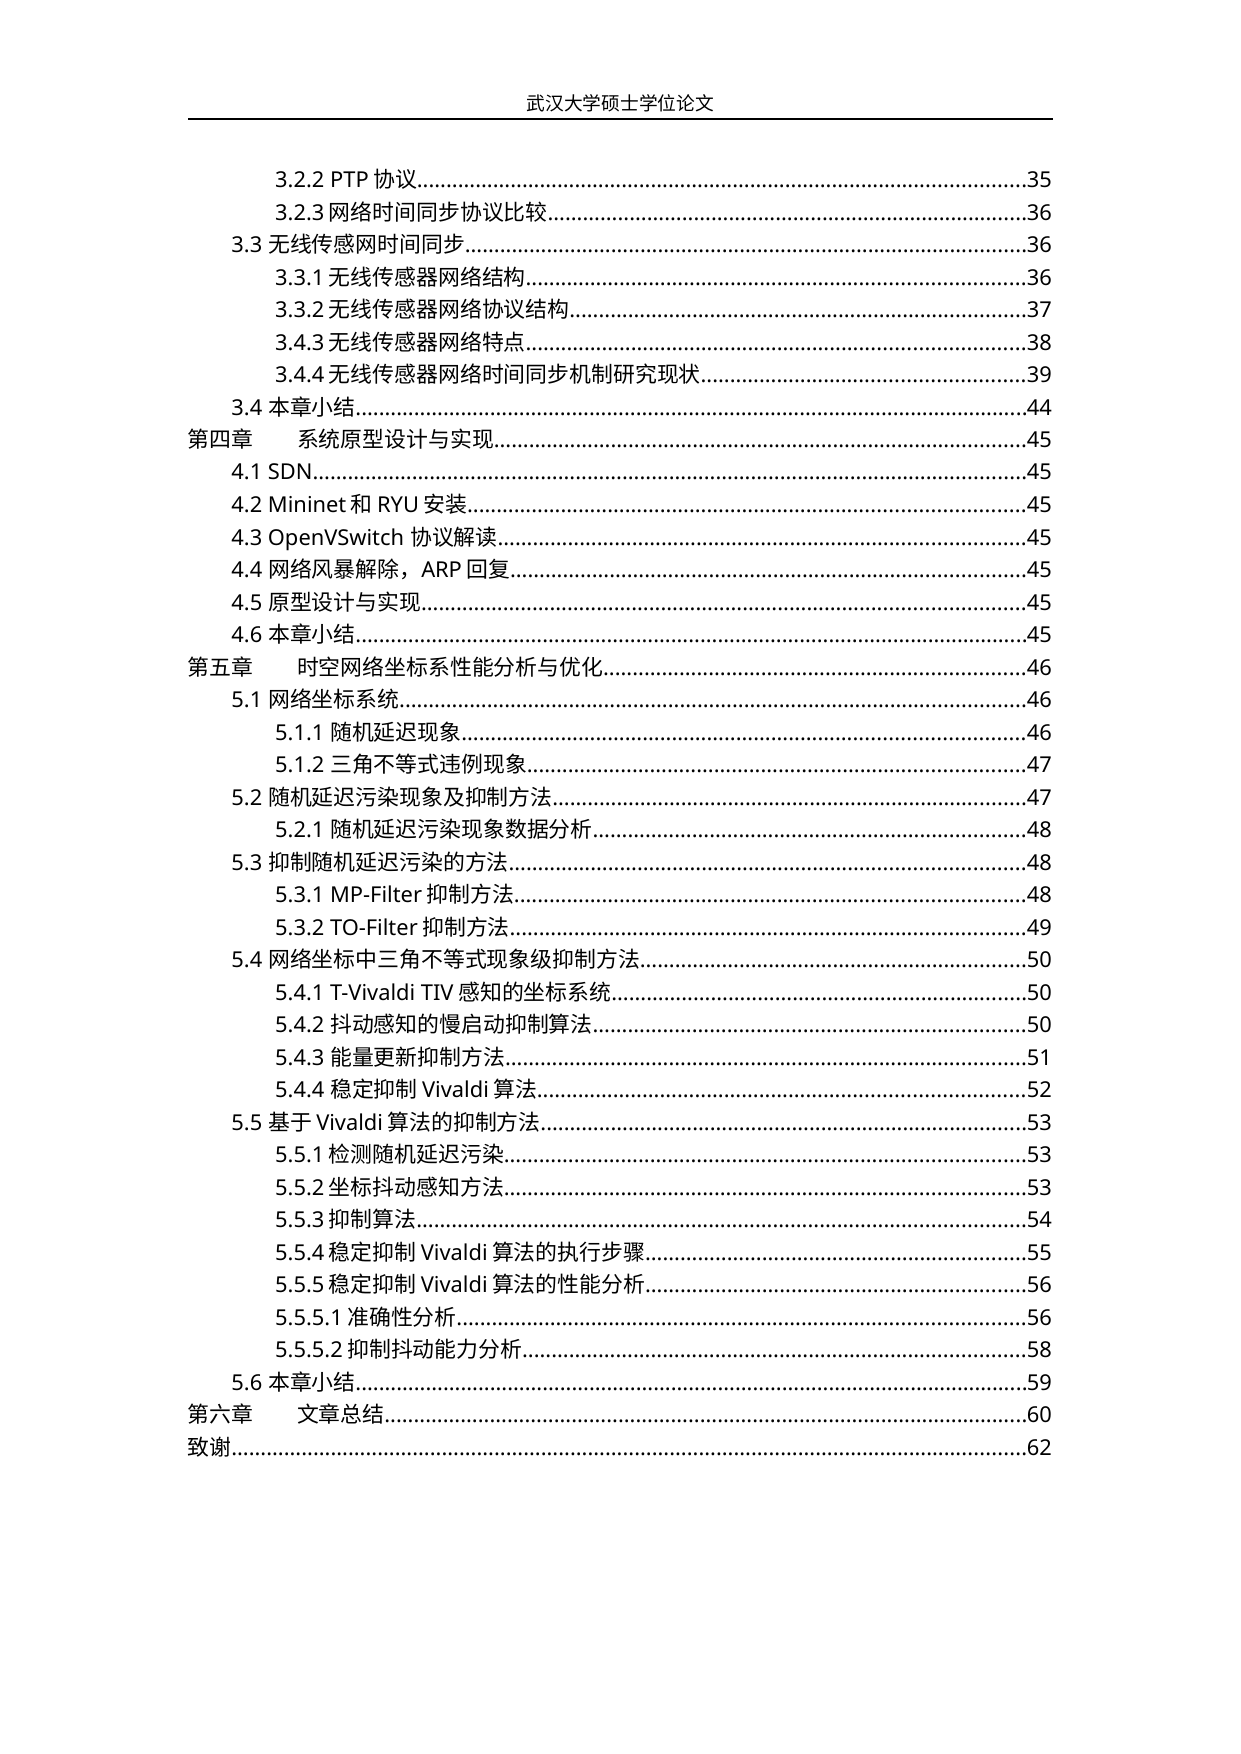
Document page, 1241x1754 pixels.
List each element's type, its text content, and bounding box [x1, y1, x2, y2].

text 5.1 网络坐标系统 46 [231, 682, 1053, 714]
text 5.3.1 MP-Filter抑制方法 48 [275, 877, 1053, 909]
text 5.2.1 随机延迟污染现象数据分析 48 [275, 812, 1053, 844]
text 5.2 随机延迟污染现象及抑制方法 47 [231, 779, 1053, 812]
text 4.5 原型设计与实现 45 [231, 584, 1053, 617]
text 5.5.3抑制算法 54 [275, 1202, 1053, 1234]
text 5.1.1 随机延迟现象 46 [275, 714, 1053, 747]
text 4.3 OpenVSwitch 协议解读 45 [231, 519, 1053, 552]
text 5.5.5.1准确性分析 56 [275, 1299, 1053, 1332]
text 5.5.5.2抑制抖动能力分析 58 [275, 1332, 1053, 1364]
text 5.3.2 TO-Filter抑制方法 49 [275, 909, 1053, 942]
text 5.5.5稳定抑制Vivaldi算法的性能分析 56 [275, 1267, 1053, 1299]
text 3.2.3网络时间同步协议比较 36 [275, 194, 1053, 227]
text 3.4 本章小结 44 [231, 389, 1053, 422]
text 3.3.2无线传感器网络协议结构 37 [275, 292, 1053, 324]
text 4.1 SDN 45 [231, 454, 1053, 487]
text 5.4 网络坐标中三角不等式现象级抑制方法 50 [231, 942, 1053, 974]
text 5.4.1 T-Vivaldi TIV感知的坐标系统 50 [275, 974, 1053, 1007]
text 5.1.2 三角不等式违例现象 47 [275, 747, 1053, 779]
text 第四章 系统原型设计与实现 45 [187, 422, 1053, 454]
text 5.5.4稳定抑制Vivaldi算法的执行步骤 55 [275, 1234, 1053, 1267]
text 3.2.2 PTP协议 35 [275, 162, 1053, 194]
text 3.3 无线传感网时间同步 36 [231, 227, 1053, 259]
text 5.4.2 抖动感知的慢启动抑制算法 50 [275, 1007, 1053, 1039]
text 第五章 时空网络坐标系性能分析与优化 46 [187, 649, 1053, 682]
text 3.4.3无线传感器网络特点 38 [275, 324, 1053, 357]
text 4.4 网络风暴解除，ARP回复 45 [231, 552, 1053, 584]
text 5.4.4 稳定抑制Vivaldi算法 52 [275, 1072, 1053, 1104]
text 5.6 本章小结 59 [231, 1364, 1053, 1397]
text 致谢 62 [187, 1429, 1053, 1462]
text 3.4.4无线传感器网络时间同步机制研究现状 39 [275, 357, 1053, 389]
text 3.3.1无线传感器网络结构 36 [275, 259, 1053, 292]
text 5.5 基于Vivaldi算法的抑制方法 53 [231, 1104, 1053, 1137]
text 第六章 文章总结 60 [187, 1397, 1053, 1429]
text 5.4.3 能量更新抑制方法 51 [275, 1039, 1053, 1072]
text 4.6 本章小结 45 [231, 617, 1053, 649]
text 5.5.2坐标抖动感知方法 53 [275, 1169, 1053, 1202]
text 4.2 Mininet和RYU安装 45 [231, 487, 1053, 519]
text 5.3 抑制随机延迟污染的方法 48 [231, 844, 1053, 877]
text 5.5.1检测随机延迟污染 53 [275, 1137, 1053, 1169]
